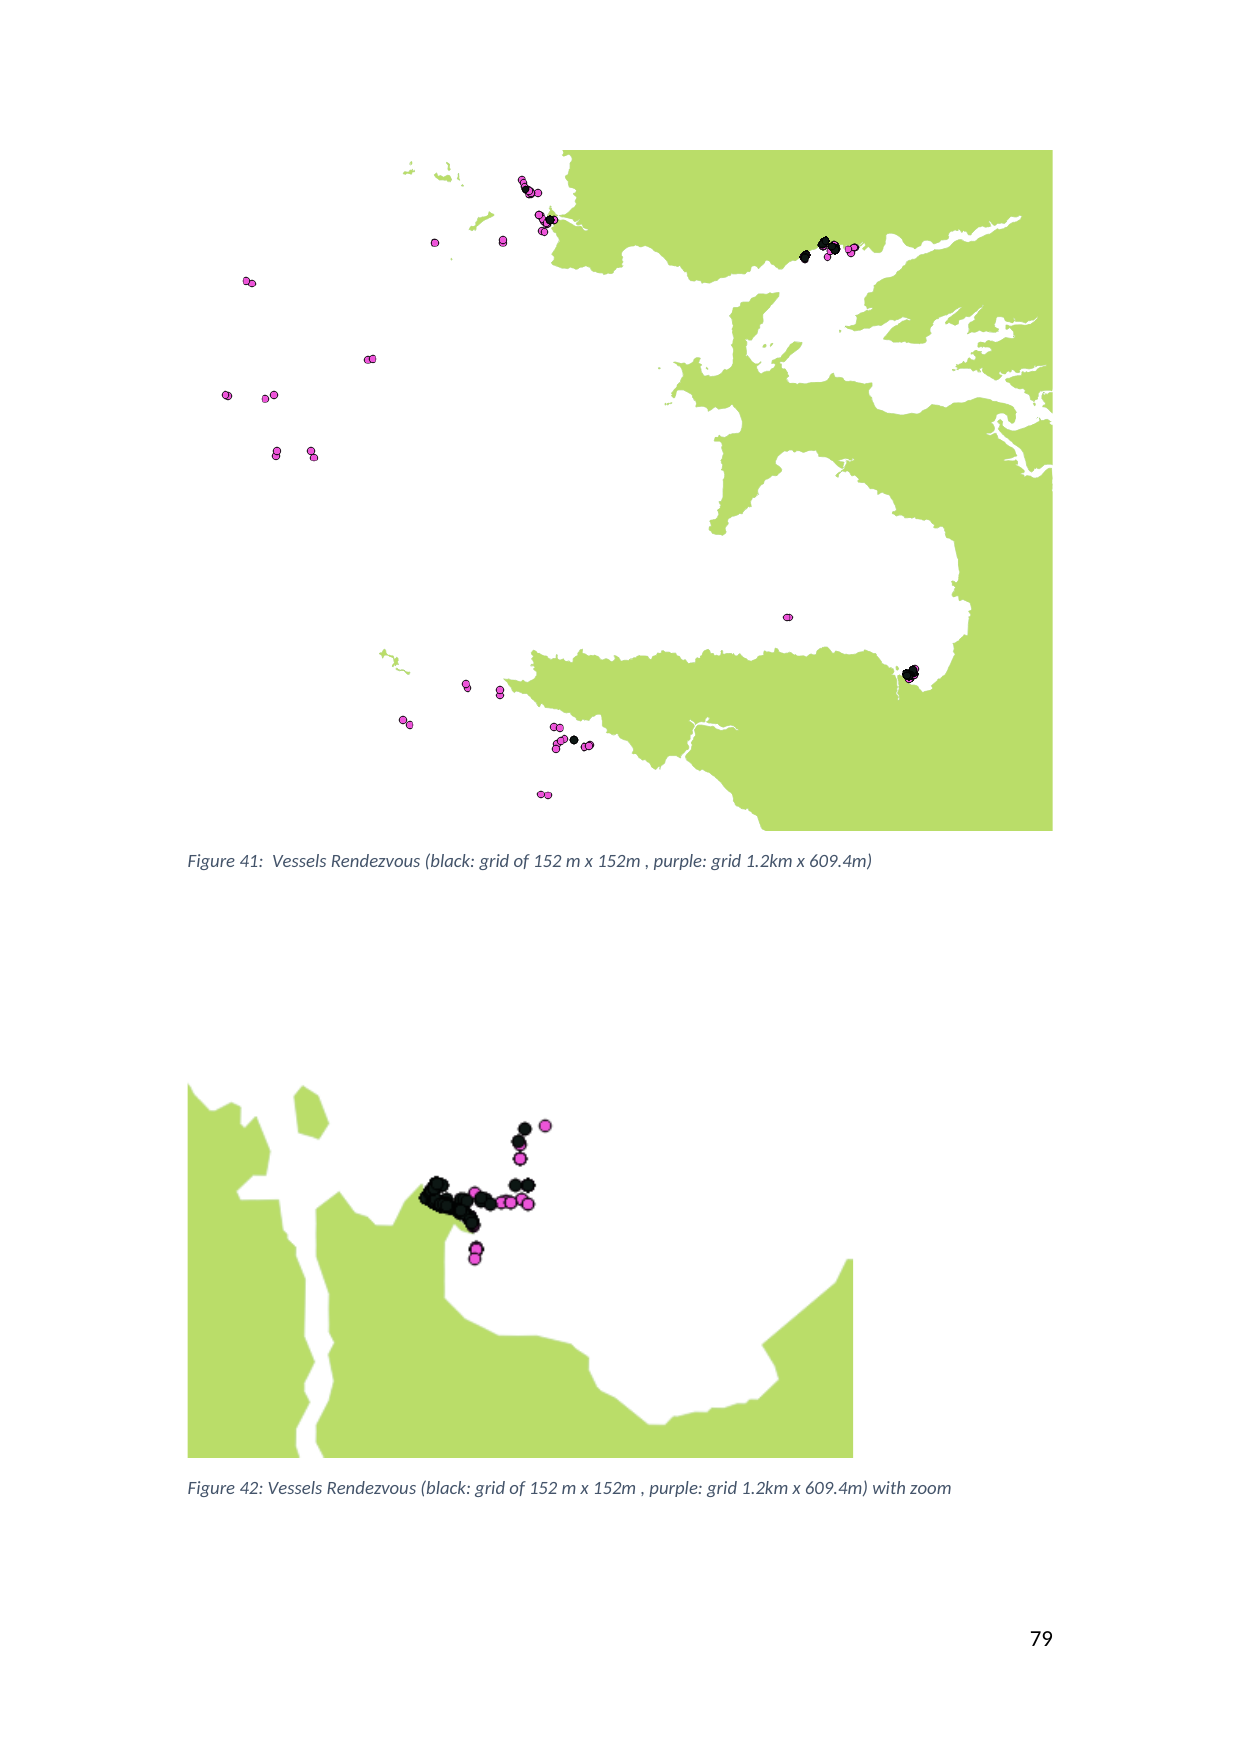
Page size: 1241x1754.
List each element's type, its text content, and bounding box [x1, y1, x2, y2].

picture [187, 954, 854, 1458]
picture [187, 150, 1053, 831]
